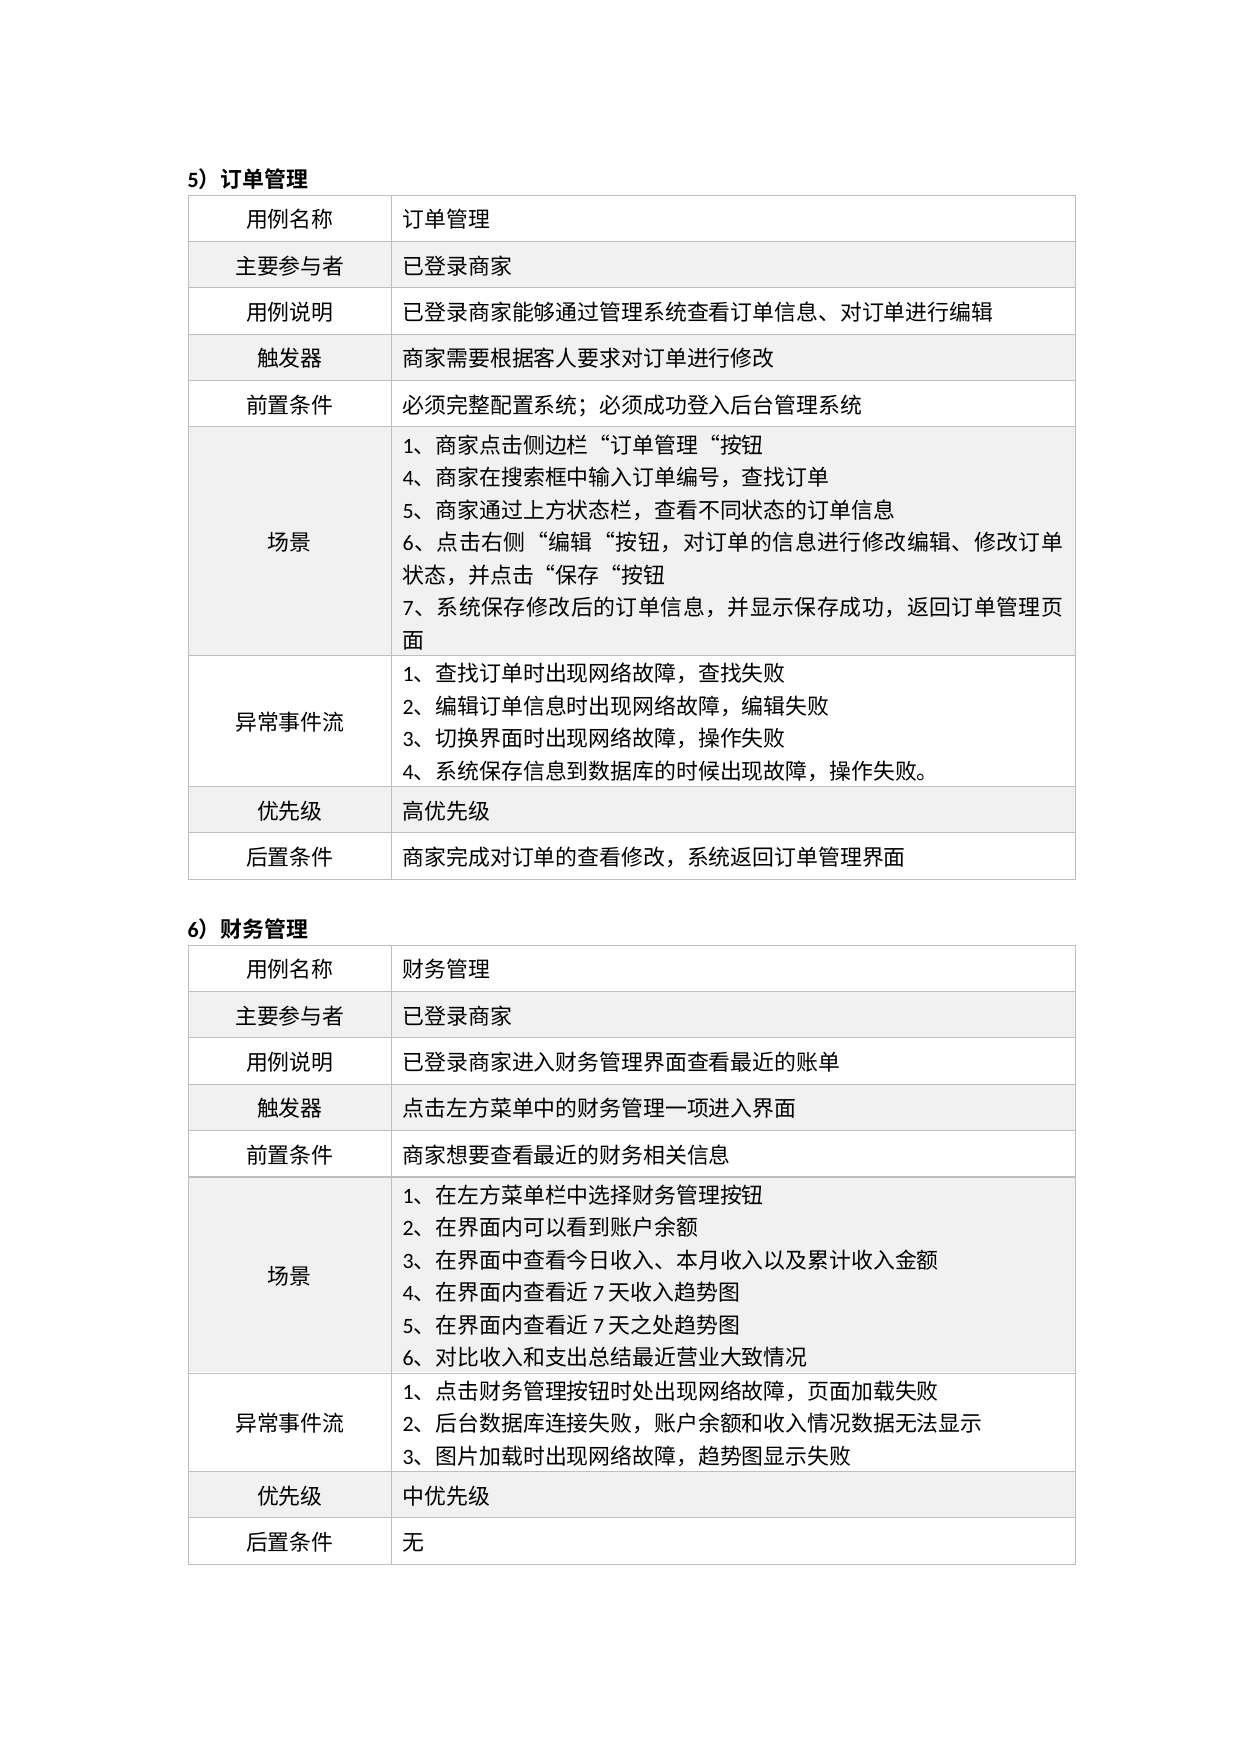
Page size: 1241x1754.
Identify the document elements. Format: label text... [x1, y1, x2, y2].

table_cell 1、商家点击侧边栏“订单管理“按钮 4、商家在搜索框中输入订单编号，查找订单 5、商家通过上方状态栏，查看不同状态的订单信息 6、点击右侧“编辑“按钮，对订单的信息进行修改编辑、修改订单状态，并点击“保存“按钮 7、系统保存修改后的订单信息，并显示保存成功，返回订单管理页面 [392, 427, 1075, 655]
table_cell 中优先级 [392, 1472, 1075, 1517]
table_cell 后置条件 [189, 1518, 391, 1564]
table_cell 1、点击财务管理按钮时处出现网络故障，页面加载失败 2、后台数据库连接失败，账户余额和收入情况数据无法显示 3、图片加载时出现网络故障，趋势图显示失败 [392, 1374, 1075, 1471]
table_cell 必须完整配置系统；必须成功登入后台管理系统 [392, 381, 1075, 426]
table_cell 优先级 [189, 1472, 391, 1517]
table_cell 点击左方菜单中的财务管理一项进入界面 [392, 1085, 1075, 1130]
table_cell 商家完成对订单的查看修改，系统返回订单管理界面 [392, 833, 1075, 878]
table_cell 用例说明 [189, 288, 391, 333]
table_cell 主要参与者 [189, 992, 391, 1037]
table_cell 主要参与者 [189, 242, 391, 287]
text 6）财务管理 [187, 912, 1053, 944]
table_cell 已登录商家能够通过管理系统查看订单信息、对订单进行编辑 [392, 288, 1075, 333]
table_cell 场景 [189, 427, 391, 655]
table_cell 已登录商家 [392, 242, 1075, 287]
table_cell 前置条件 [189, 381, 391, 426]
table_header 用例名称 [189, 946, 391, 991]
table_cell 场景 [189, 1178, 391, 1372]
table_cell 触发器 [189, 335, 391, 380]
table_cell 异常事件流 [189, 1374, 391, 1471]
table_cell 商家需要根据客人要求对订单进行修改 [392, 335, 1075, 380]
table_cell 无 [392, 1518, 1075, 1564]
table_cell 触发器 [189, 1085, 391, 1130]
table_cell 已登录商家 [392, 992, 1075, 1037]
table_cell 优先级 [189, 787, 391, 832]
table_cell 商家想要查看最近的财务相关信息 [392, 1131, 1075, 1176]
table_cell 前置条件 [189, 1131, 391, 1176]
table_cell 用例说明 [189, 1038, 391, 1084]
table_cell 1、查找订单时出现网络故障，查找失败 2、编辑订单信息时出现网络故障，编辑失败 3、切换界面时出现网络故障，操作失败 4、系统保存信息到数据库的时候出现故障，操作失败。 [392, 656, 1075, 786]
table_header 用例名称 [189, 196, 391, 241]
table_cell 1、在左方菜单栏中选择财务管理按钮 2、在界面内可以看到账户余额 3、在界面中查看今日收入、本月收入以及累计收入金额 4、在界面内查看近7天收入趋势图 5、在界面内查看近7天之处趋势图 6、对比收入和支出总结最近营业大致情况 [392, 1178, 1075, 1372]
text 5）订单管理 [187, 162, 1053, 194]
table_cell 已登录商家进入财务管理界面查看最近的账单 [392, 1038, 1075, 1084]
table_cell 高优先级 [392, 787, 1075, 832]
table_cell 后置条件 [189, 833, 391, 878]
table_header 订单管理 [392, 196, 1075, 241]
table_cell 异常事件流 [189, 656, 391, 786]
table_header 财务管理 [392, 946, 1075, 991]
